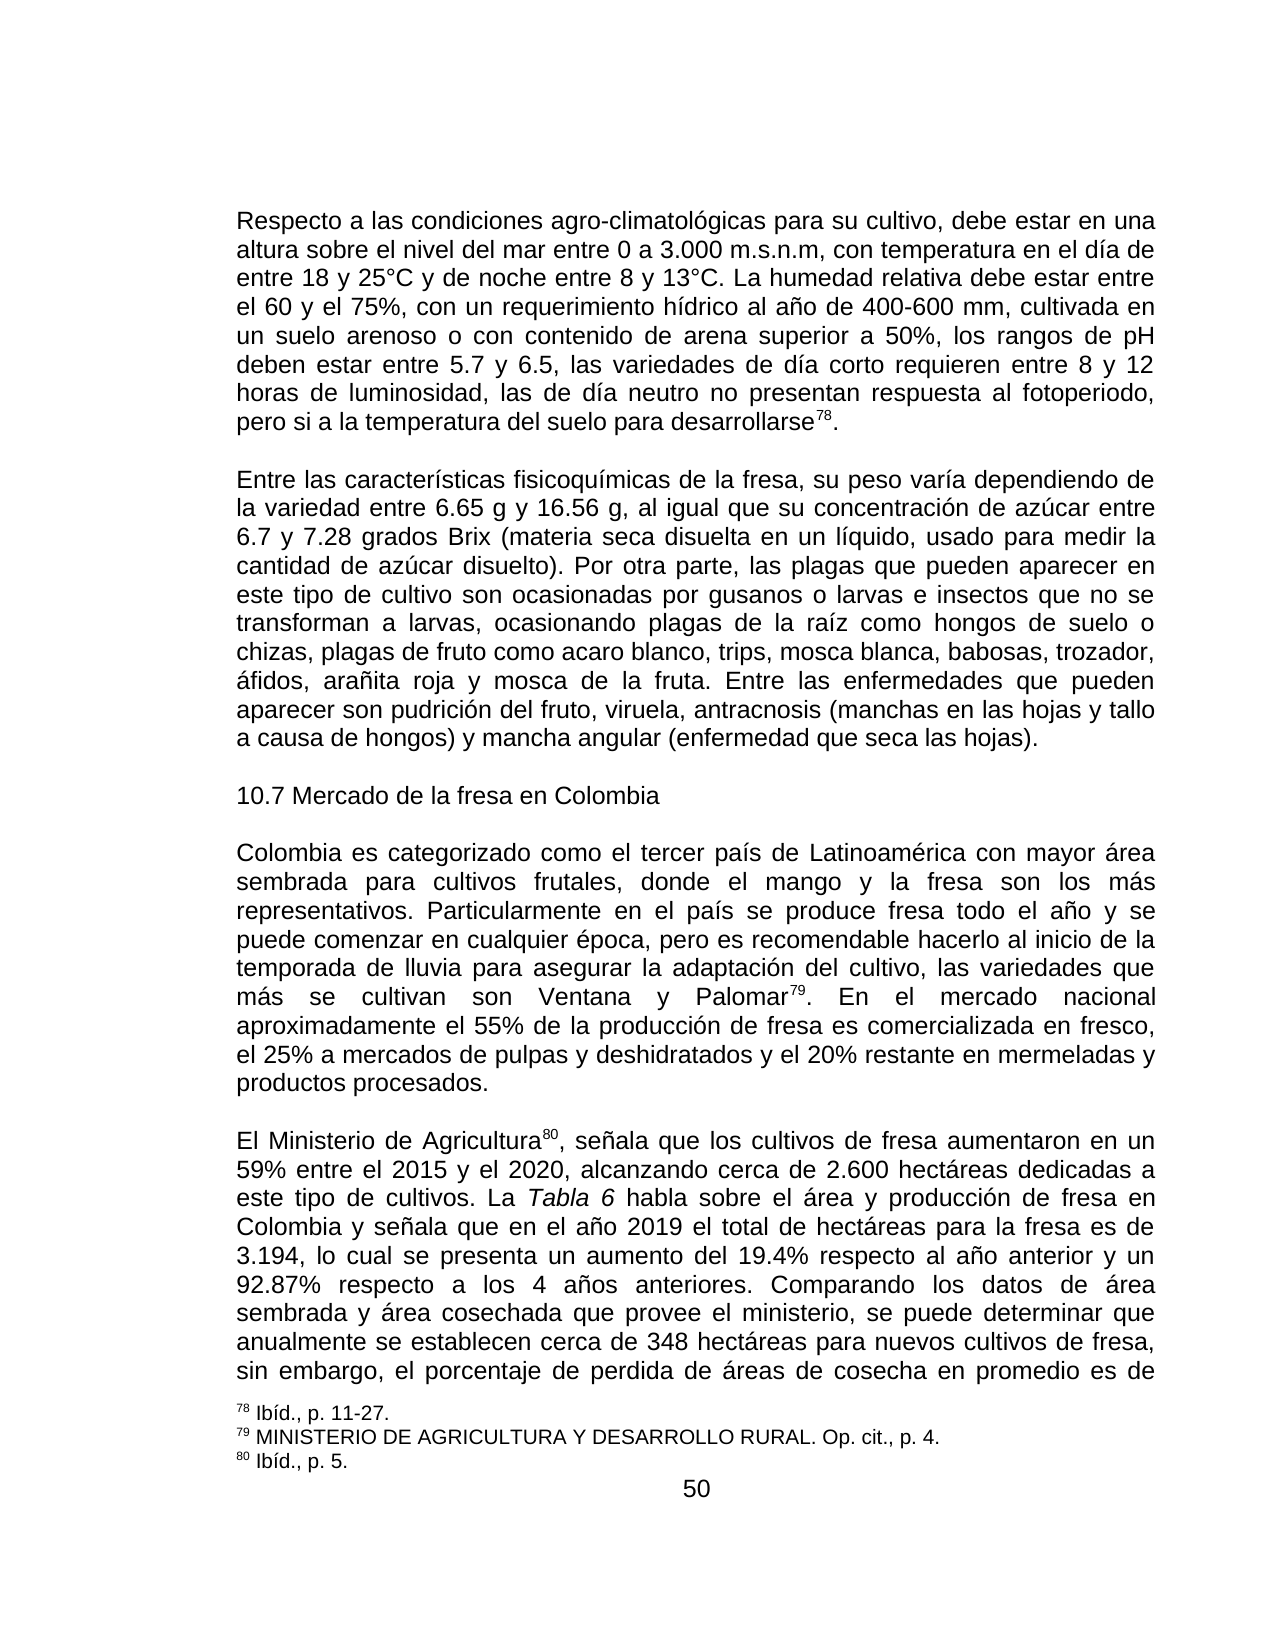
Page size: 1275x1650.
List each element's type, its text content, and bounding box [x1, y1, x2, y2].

subtitle 10.7 Mercado de la fresa en Colombia [236, 781, 1157, 810]
text Respecto a las condiciones agro-climatológicas para su cultivo, debe estar en una altura sobre el nivel del mar entre 0 a 3.000 m.s.n.m, con temperatura en el día de entre 18 y 25°C y de noche entre 8 y 13°C. La humedad relativa debe estar entre el 60 y el 75%, con un requerimiento hídrico al año de 400-600 mm, cultivada en un suelo arenoso o con contenido de arena superior a 50%, los rangos de pH deben estar entre 5.7 y 6.5, las variedades de día corto requieren entre 8 y 12 horas de luminosidad, las de día neutro no presentan respuesta al fotoperiodo, pero si a la temperatura del suelo para desarrollarse. [236, 206, 1157, 436]
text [236, 1126, 1157, 1385]
text Entre las características fisicoquímicas de la fresa, su peso varía dependiendo de la variedad entre 6.65 g y 16.56 g, al igual que su concentración de azúcar entre 6.7 y 7.28 grados Brix (materia seca disuelta en un líquido, usado para medir la cantidad de azúcar disuelto). Por otra parte, las plagas que pueden aparecer en este tipo de cultivo son ocasionadas por gusanos o larvas e insectos que no se transforman a larvas, ocasionando plagas de la raíz como hongos de suelo o chizas, plagas de fruto como acaro blanco, trips, mosca blanca, babosas, trozador, áfidos, arañita roja y mosca de la fruta. Entre las enfermedades que pueden aparecer son pudrición del fruto, viruela, antracnosis (manchas en las hojas y tallo a causa de hongos) y mancha angular (enfermedad que seca las hojas). [236, 465, 1157, 752]
text Colombia es categorizado como el tercer país de Latinoamérica con mayor área sembrada para cultivos frutales, donde el mango y la fresa son los más representativos. Particularmente en el país se produce fresa todo el año y se puede comenzar en cualquier época, pero es recomendable hacerlo al inicio de la temporada de lluvia para asegurar la adaptación del cultivo, las variedades que más se cultivan son Ventana y Palomar. En el mercado nacional aproximadamente el 55% de la producción de fresa es comercializada en fresco, el 25% a mercados de pulpas y deshidratados y el 20% restante en mermeladas y productos procesados. [236, 838, 1157, 1097]
